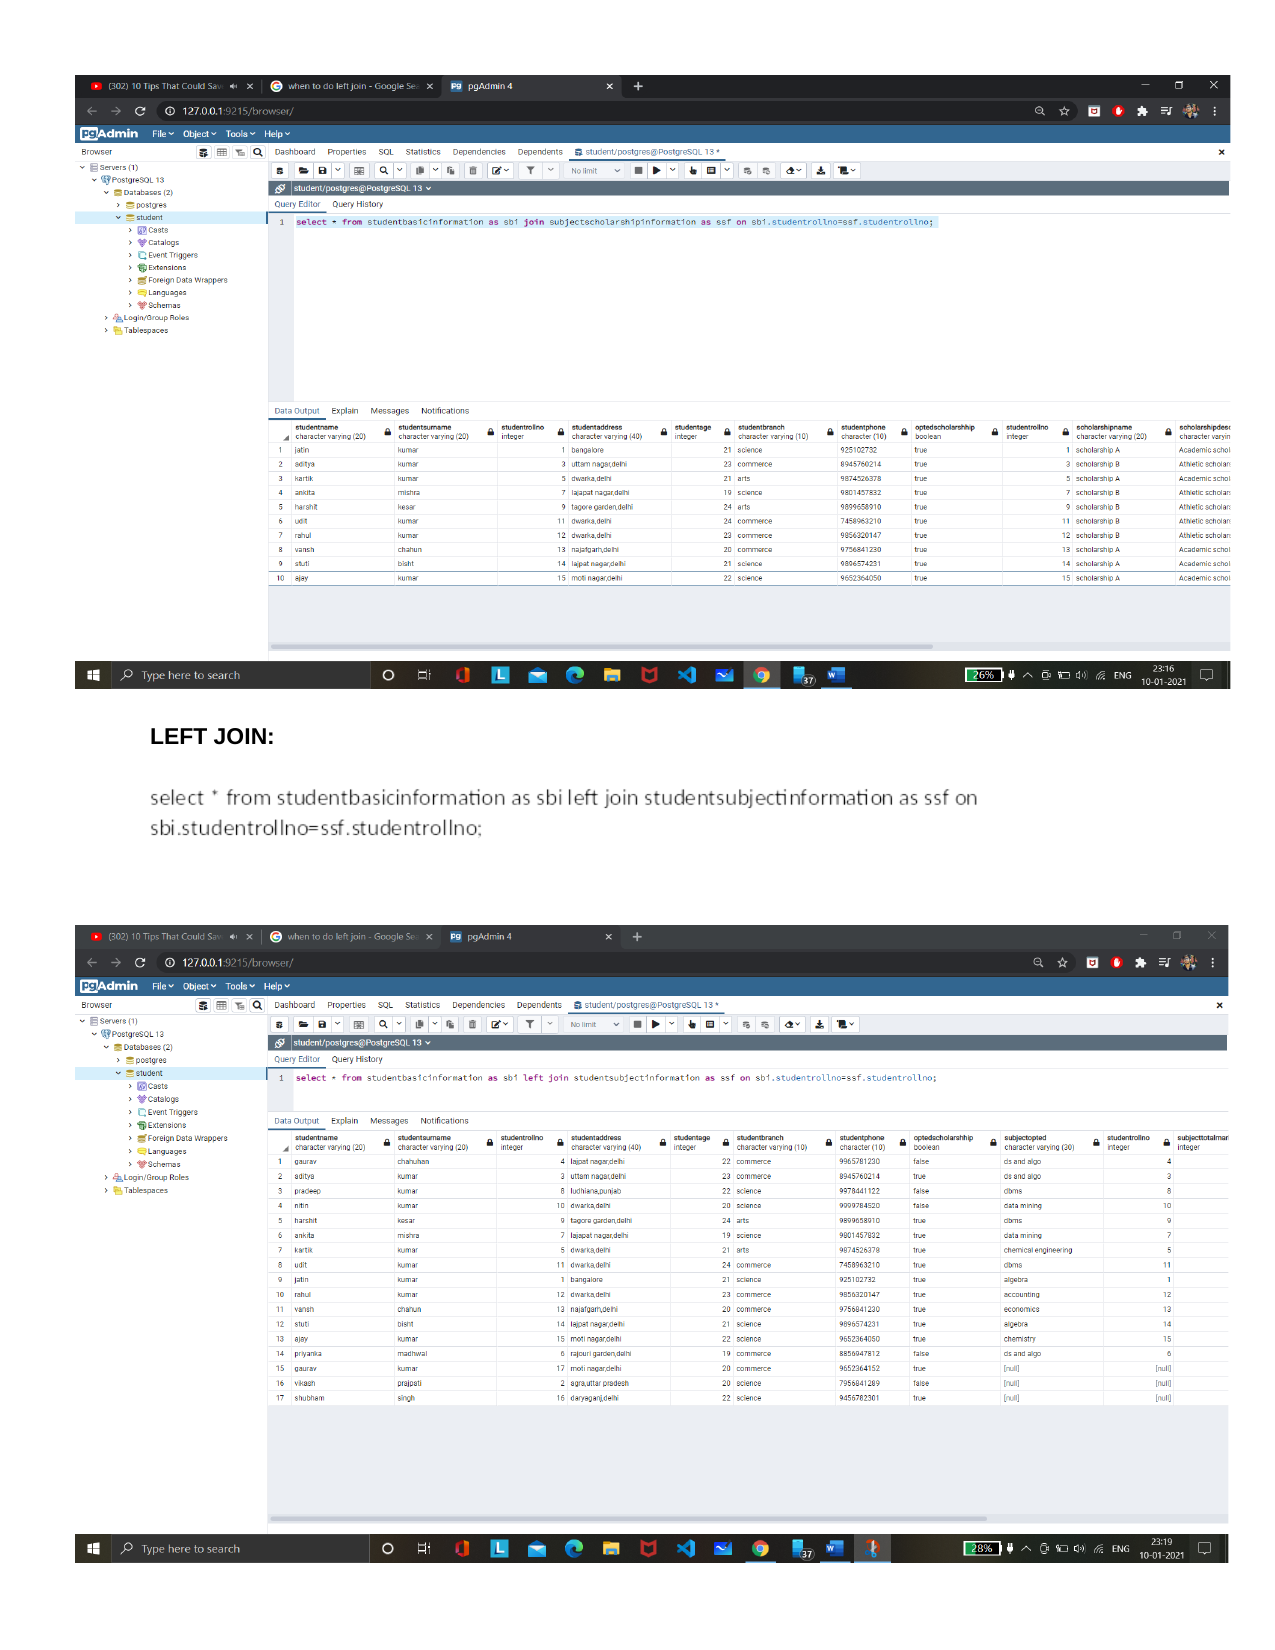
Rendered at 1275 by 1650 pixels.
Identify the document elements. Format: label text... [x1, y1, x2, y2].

list LEFT JOIN: [75, 723, 1200, 749]
picture [75, 925, 1229, 1563]
picture [75, 75, 1231, 689]
